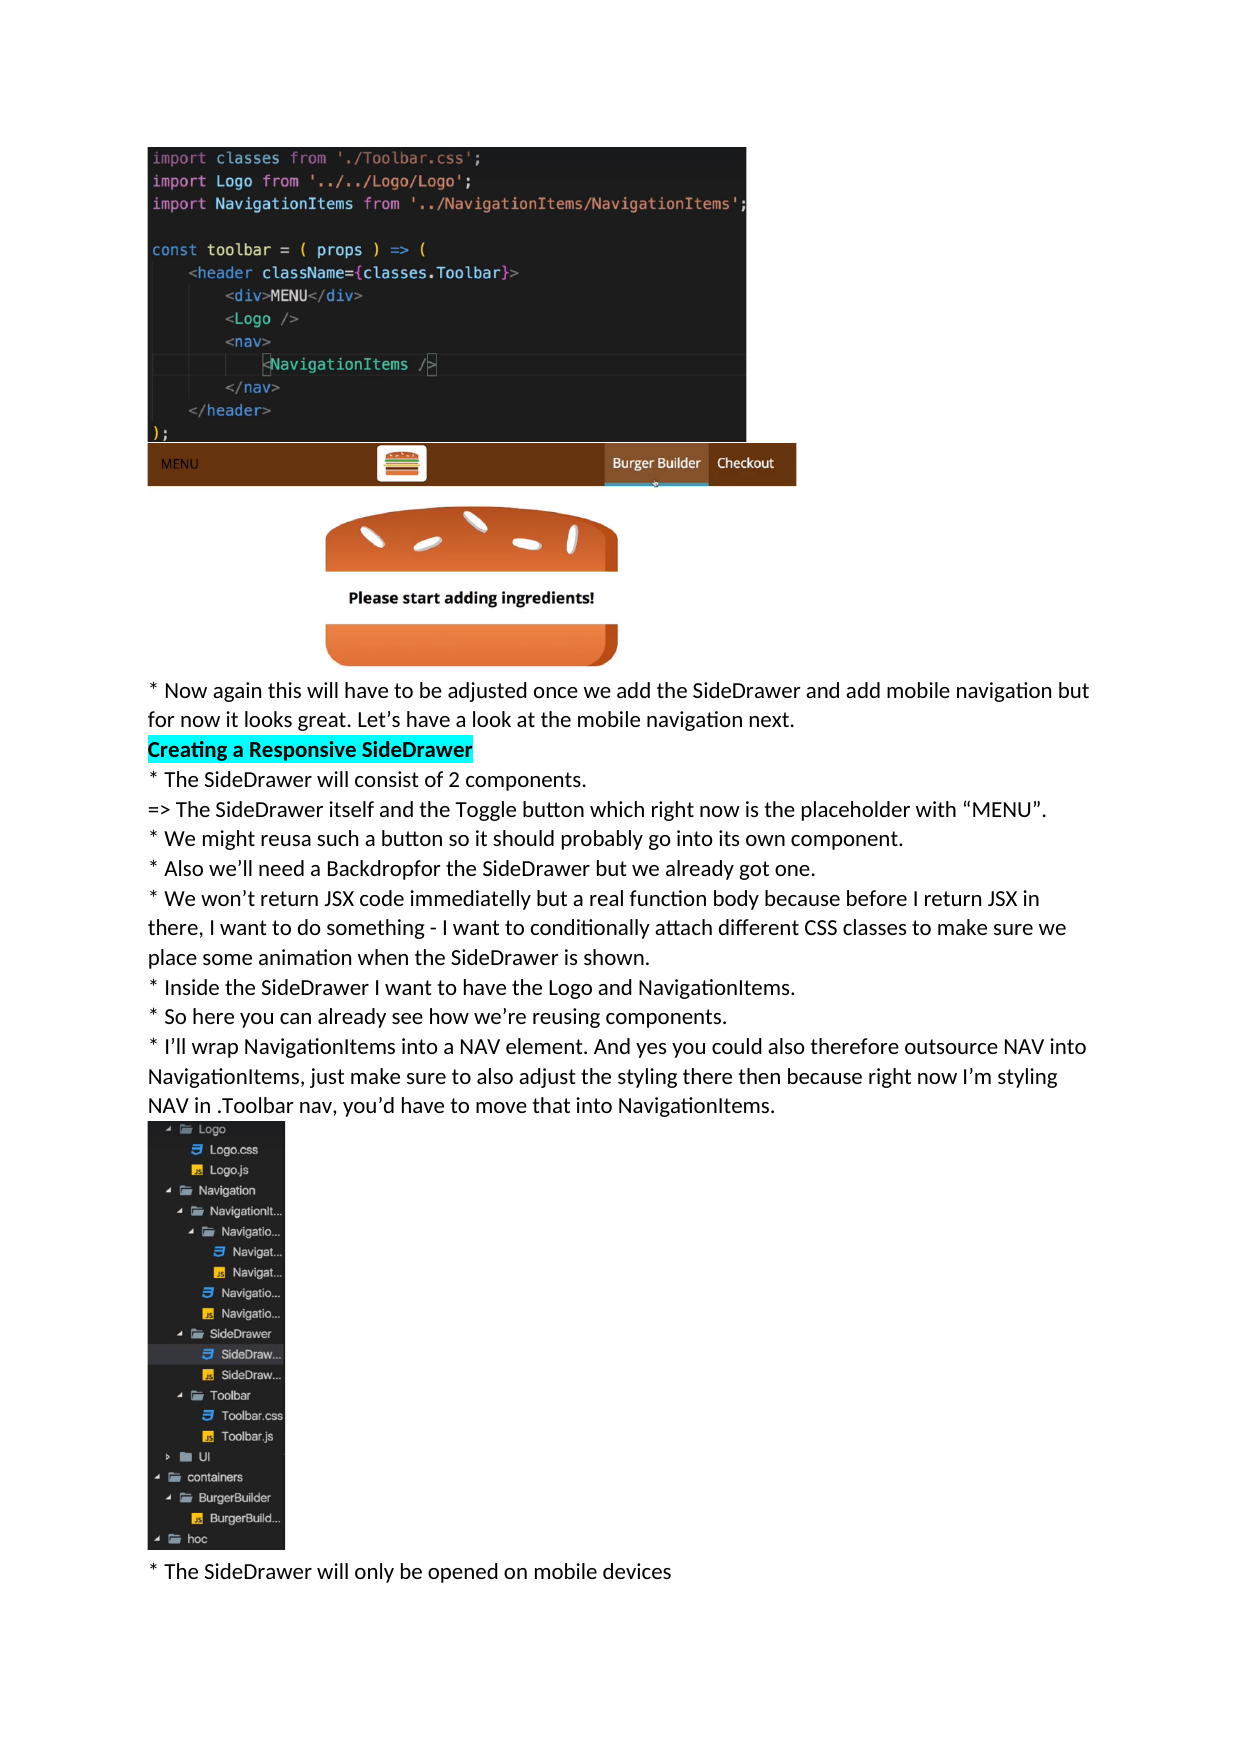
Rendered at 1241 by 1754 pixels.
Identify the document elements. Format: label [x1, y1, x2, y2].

picture [147, 443, 797, 675]
picture [147, 147, 747, 442]
text [148, 148, 1093, 1585]
picture [147, 1121, 286, 1550]
